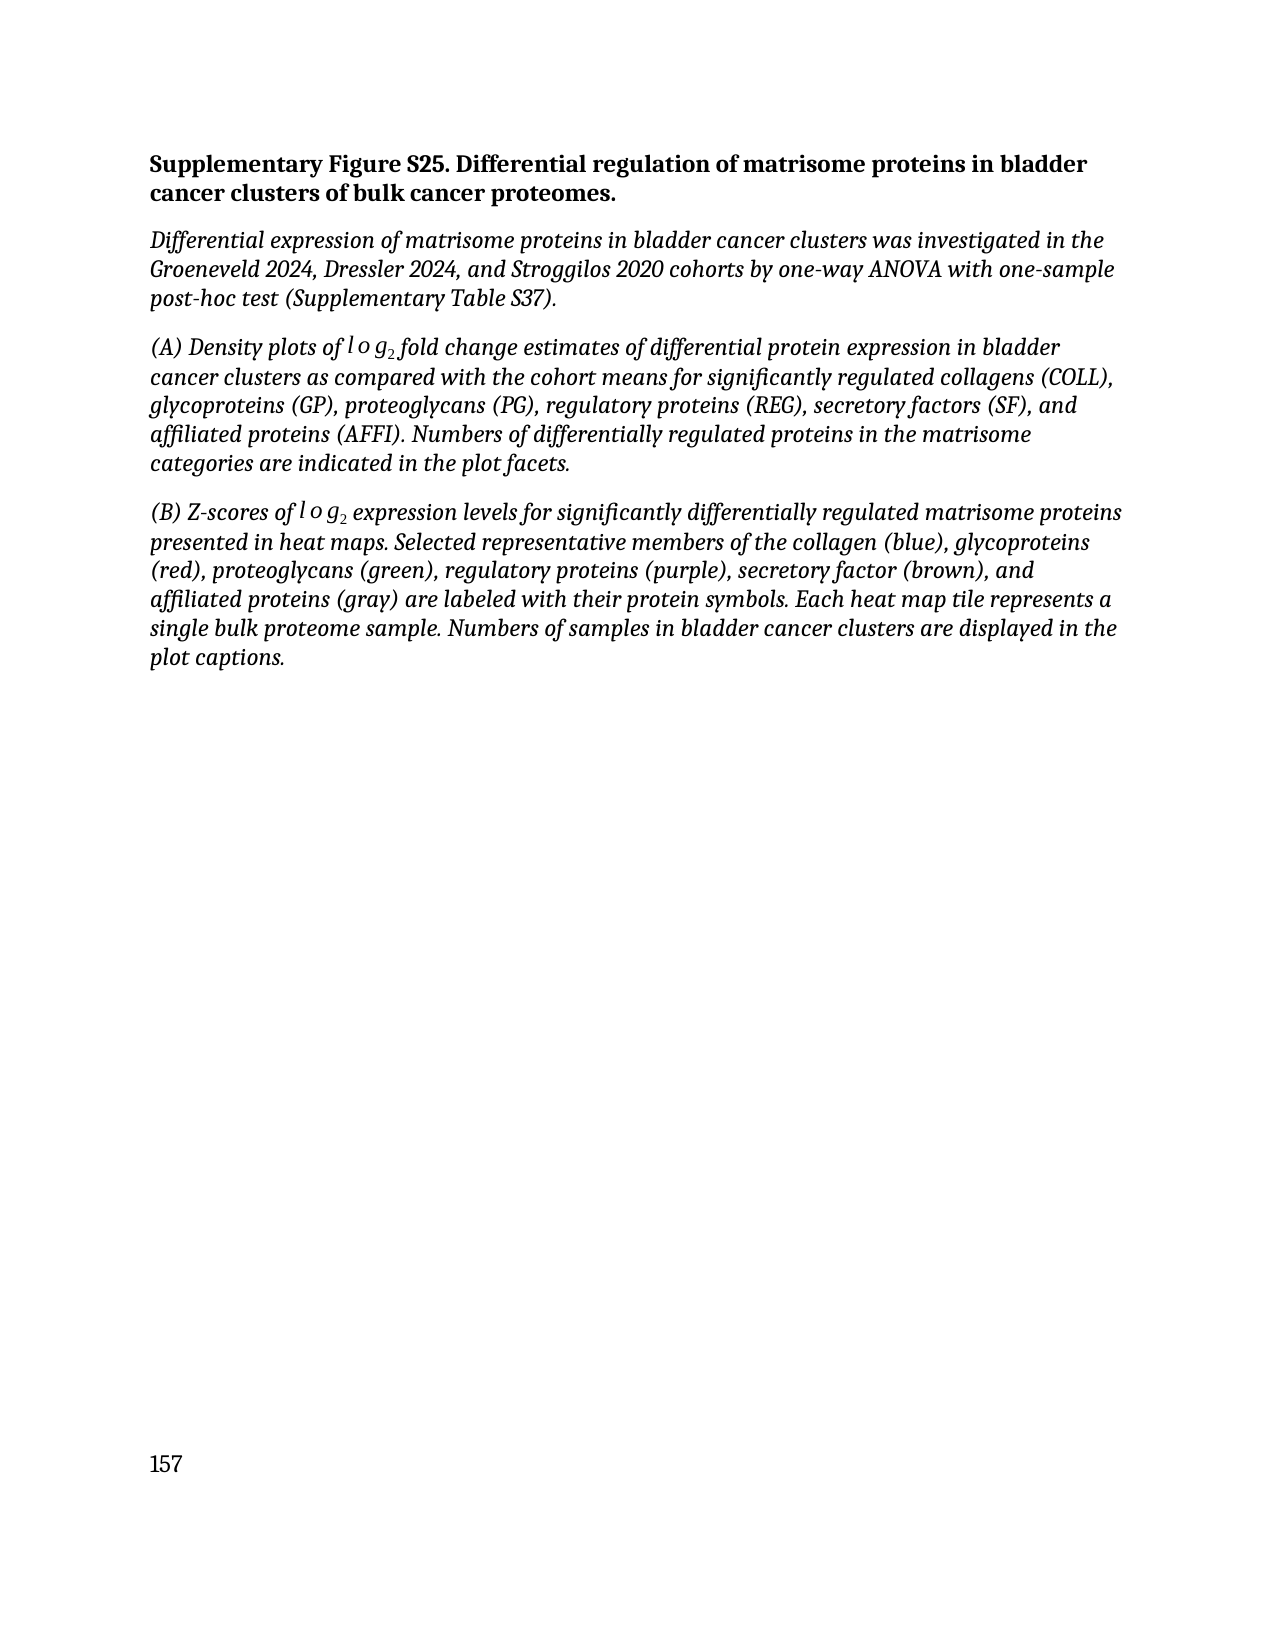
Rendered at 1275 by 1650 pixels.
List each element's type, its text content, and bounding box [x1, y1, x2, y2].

text (A) Density plots of fold change estimates of differential protein expression in bladder cancer clusters as compared with the cohort means for significantly regulated collagens (COLL), glycoproteins (GP), proteoglycans (PG), regulatory proteins (REG), secretory factors (SF), and affiliated proteins (AFFI). Numbers of differentially regulated proteins in the matrisome categories are indicated in the plot facets. [150, 331, 1125, 478]
text (B) Z-scores of expression levels for significantly differentially regulated matrisome proteins presented in heat maps. Selected representative members of the collagen (blue), glycoproteins (red), proteoglycans (green), regulatory proteins (purple), secretory factor (brown), and affiliated proteins (gray) are labeled with their protein symbols. Each heat map tile represents a single bulk proteome sample. Numbers of samples in bladder cancer clusters are displayed in the plot captions. [150, 496, 1125, 671]
text Differential expression of matrisome proteins in bladder cancer clusters was investigated in the Groeneveld 2024, Dressler 2024, and Stroggilos 2020 cohorts by one-way ANOVA with one-sample post-hoc test (Supplementary Table S37). [150, 226, 1125, 312]
text Supplementary Figure S25. Differential regulation of matrisome proteins in bladder cancer clusters of bulk cancer proteomes. [150, 150, 1125, 207]
